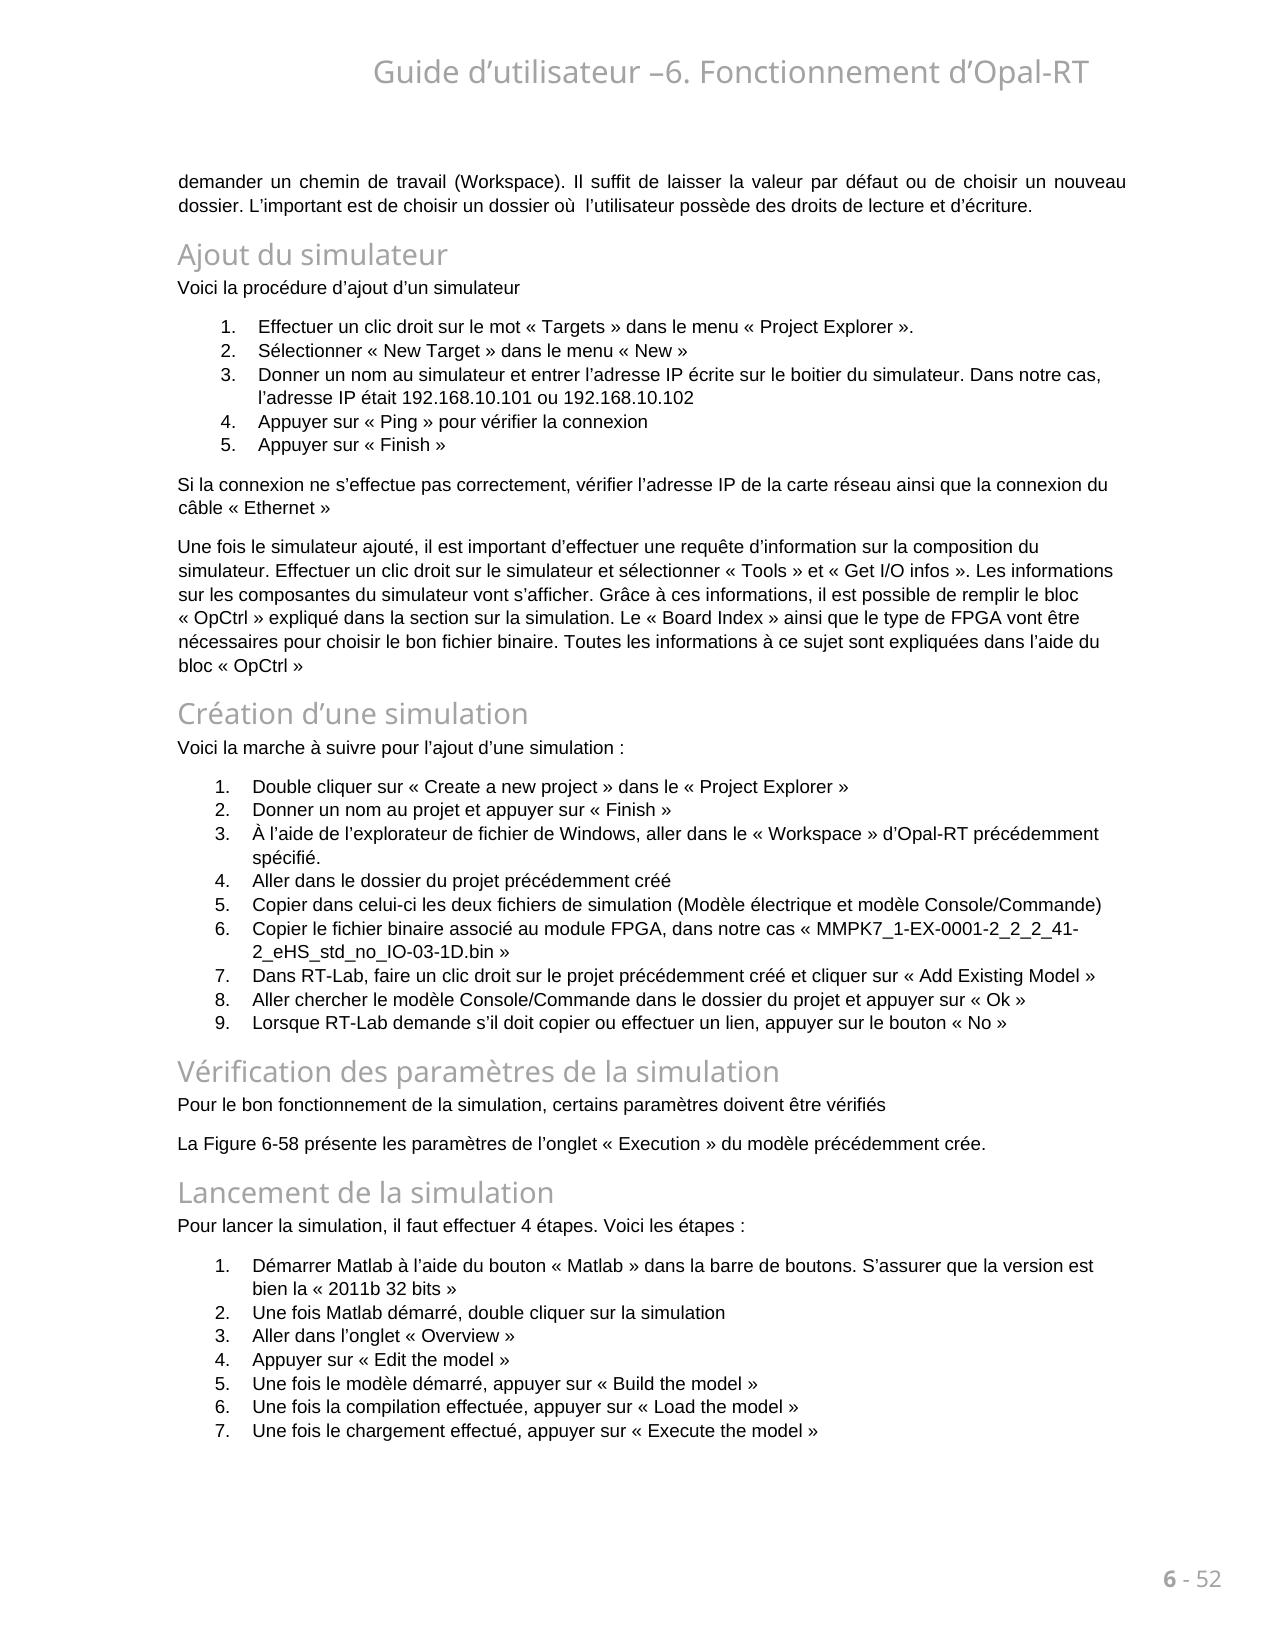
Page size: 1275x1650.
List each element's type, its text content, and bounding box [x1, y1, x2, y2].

list Démarrer Matlab à l’aide du bouton « Matlab » dans la barre de boutons. S’assurer que la version est bien la « 2011b 32 bits » [214, 1254, 1127, 1299]
list Aller chercher le modèle Console/Commande dans le dossier du projet et appuyer sur « Ok » [214, 988, 1127, 1010]
subtitle Création d’une simulation [177, 694, 1127, 733]
list Copier dans celui-ci les deux fichiers de simulation (Modèle électrique et modèle Console/Commande) [214, 894, 1127, 915]
subtitle Lancement de la simulation [177, 1172, 1127, 1212]
list Double cliquer sur « Create a new project » dans le « Project Explorer » [214, 776, 1127, 797]
list Donner un nom au simulateur et entrer l’adresse IP écrite sur le boitier du simulateur. Dans notre cas, l’adresse IP était 192.168.10.101 ou 192.168.10.102 [220, 363, 1127, 408]
text Voici la procédure d’ajout d’un simulateur [177, 277, 1127, 298]
subtitle Vérification des paramètres de la simulation [177, 1051, 1127, 1091]
list Effectuer un clic droit sur le mot « Targets » dans le menu « Project Explorer ». [220, 316, 1127, 338]
list Aller dans le dossier du projet précédemment créé [214, 870, 1127, 892]
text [177, 171, 1127, 216]
list Appuyer sur « Finish » [220, 434, 1127, 456]
list À l’aide de l’explorateur de fichier de Windows, aller dans le « Workspace » d’Opal-RT précédemment spécifié. [214, 823, 1127, 868]
text Pour lancer la simulation, il faut effectuer 4 étapes. Voici les étapes : [177, 1215, 1127, 1237]
text Voici la marche à suivre pour l’ajout d’une simulation : [177, 736, 1127, 758]
text Pour le bon fonctionnement de la simulation, certains paramètres doivent être vérifiés [177, 1094, 1127, 1116]
list Une fois la compilation effectuée, appuyer sur « Load the model » [214, 1396, 1127, 1418]
list Une fois le chargement effectué, appuyer sur « Execute the model » [214, 1420, 1127, 1441]
list Lorsque RT-Lab demande s’il doit copier ou effectuer un lien, appuyer sur le bouton « No » [214, 1012, 1127, 1034]
list Appuyer sur « Ping » pour vérifier la connexion [220, 411, 1127, 432]
list Aller dans l’onglet « Overview » [214, 1325, 1127, 1347]
list Une fois le modèle démarré, appuyer sur « Build the model » [214, 1373, 1127, 1394]
list Sélectionner « New Target » dans le menu « New » [220, 340, 1127, 361]
subtitle Ajout du simulateur [177, 234, 1127, 274]
list Donner un nom au projet et appuyer sur « Finish » [214, 799, 1127, 821]
list Appuyer sur « Edit the model » [214, 1349, 1127, 1371]
list Copier le fichier binaire associé au module FPGA, dans notre cas « MMPK7_1-EX-0001-2_2_2_41-2_eHS_std_no_IO-03-1D.bin » [214, 917, 1127, 963]
text Une fois le simulateur ajouté, il est important d’effectuer une requête d’information sur la composition du simulateur. Effectuer un clic droit sur le simulateur et sélectionner « Tools » et « Get I/O infos ». Les informations sur les composantes du simulateur vont s’afficher. Grâce à ces informations, il est possible de remplir le bloc « OpCtrl » expliqué dans la section sur la simulation. Le « Board Index » ainsi que le type de FPGA vont être nécessaires pour choisir le bon fichier binaire. Toutes les informations à ce sujet sont expliquées dans l’aide du bloc « OpCtrl » [177, 536, 1127, 676]
text Si la connexion ne s’effectue pas correctement, vérifier l’adresse IP de la carte réseau ainsi que la connexion du câble « Ethernet » [177, 473, 1127, 519]
list Une fois Matlab démarré, double cliquer sur la simulation [214, 1302, 1127, 1323]
list Dans RT-Lab, faire un clic droit sur le projet précédemment créé et cliquer sur « Add Existing Model » [214, 965, 1127, 986]
